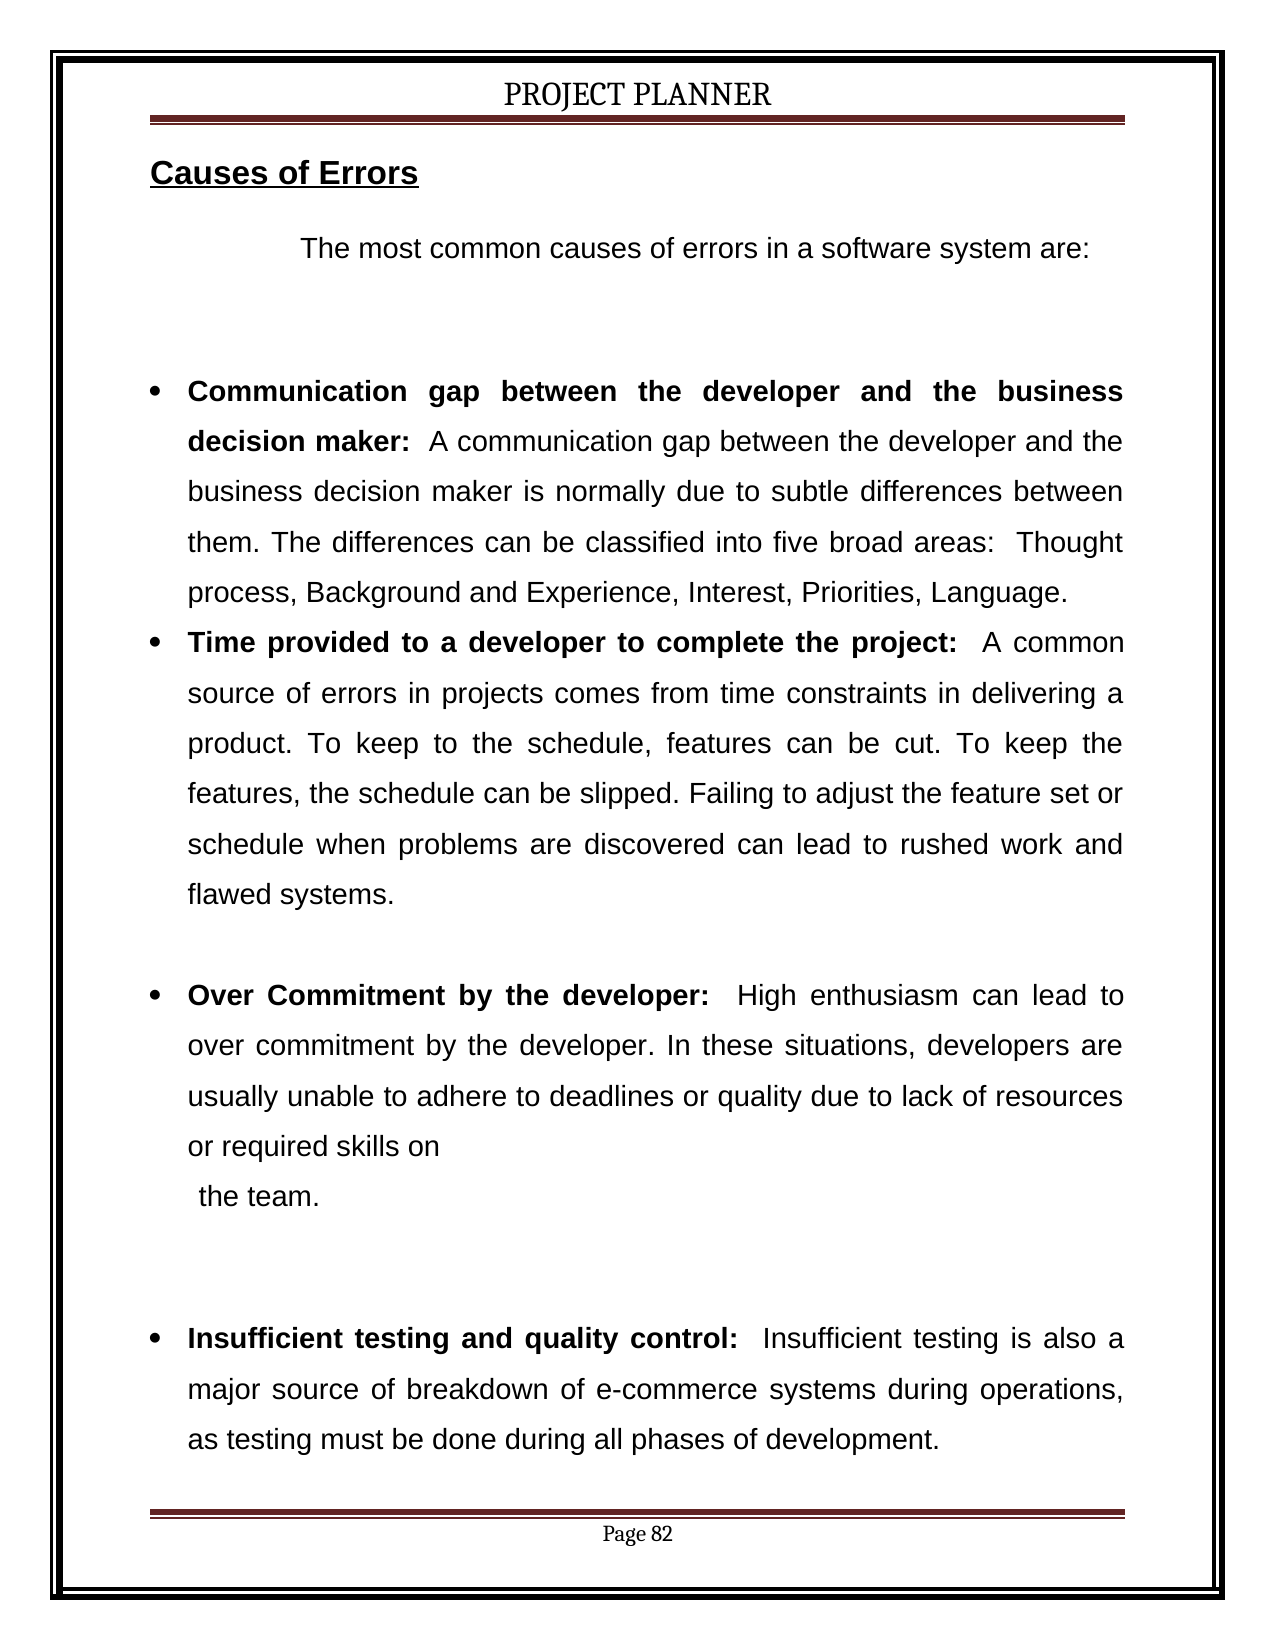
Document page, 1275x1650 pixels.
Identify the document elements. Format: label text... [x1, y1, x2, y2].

list Insufficient testing and quality control: Insufficient testing is also a major source of breakdown of e-commerce systems during operations, as testing must be done during all phases of development. [150, 1321, 1125, 1456]
text the team. [150, 1179, 1125, 1213]
list Communication gap between the developer and the business decision maker: A communication gap between the developer and the business decision maker is normally due to subtle differences between them. The differences can be classified into five broad areas: Thought process, Background and Experience, Interest, Priorities, Language. [150, 373, 1125, 608]
text Causes of Errors [150, 153, 1125, 191]
list Time provided to a developer to complete the project: A common source of errors in projects comes from time constraints in delivering a product. To keep to the schedule, features can be cut. To keep the features, the schedule can be slipped. Failing to adjust the feature set or schedule when problems are discovered can lead to rushed work and flawed systems. [150, 625, 1125, 911]
text The most common causes of errors in a software system are: [225, 231, 1125, 265]
list Over Commitment by the developer: High enthusiasm can lead to over commitment by the developer. In these situations, developers are usually unable to adhere to deadlines or quality due to lack of resources or required skills on [150, 978, 1125, 1162]
